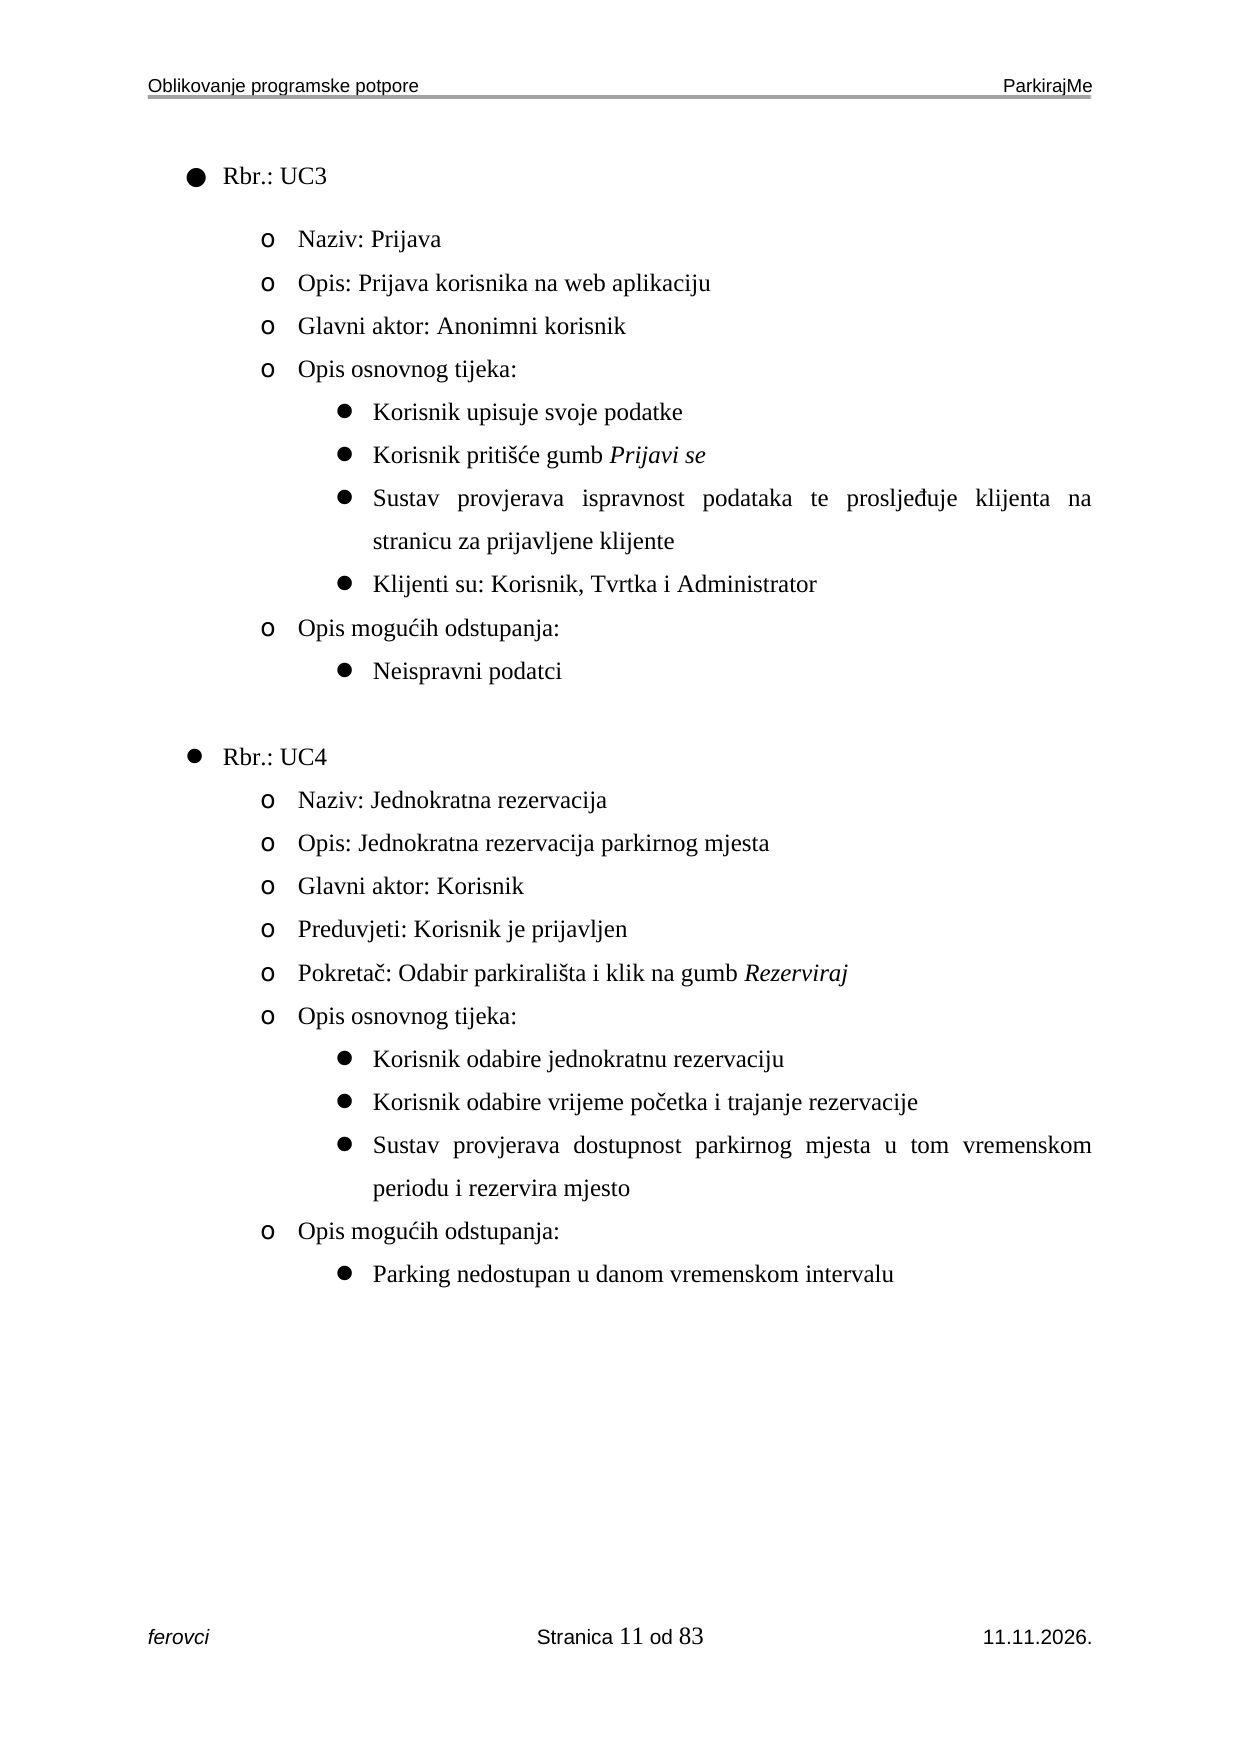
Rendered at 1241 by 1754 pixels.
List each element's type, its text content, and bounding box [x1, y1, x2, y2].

list Rbr.: UC3 [185, 148, 1093, 199]
list Opis osnovnog tijeka: [260, 354, 1093, 383]
list Glavni aktor: Anonimni korisnik [260, 311, 1093, 339]
list Rbr.: UC4 [185, 742, 1093, 771]
list Opis: Prijava korisnika na web aplikaciju [260, 268, 1093, 296]
list Korisnik odabire jednokratnu rezervaciju [335, 1044, 1093, 1073]
list Korisnik pritišće gumb Prijavi se [335, 440, 1093, 469]
list Naziv: Prijava [260, 224, 1093, 253]
list Neispravni podatci [335, 656, 1093, 684]
picture [147, 95, 1092, 99]
list Opis mogućih odstupanja: [260, 613, 1093, 641]
list Sustav provjerava ispravnost podataka te prosljeđuje klijenta na stranicu za prijavljene klijente [335, 483, 1093, 555]
list Opis osnovnog tijeka: [260, 1001, 1093, 1029]
list Opis mogućih odstupanja: [260, 1216, 1093, 1245]
list Parking nedostupan u danom vremenskom intervalu [335, 1259, 1093, 1288]
list Korisnik upisuje svoje podatke [335, 397, 1093, 426]
list Naziv: Jednokratna rezervacija [260, 785, 1093, 814]
list Sustav provjerava dostupnost parkirnog mjesta u tom vremenskom periodu i rezervira mjesto [335, 1130, 1093, 1202]
list Korisnik odabire vrijeme početka i trajanje rezervacije [335, 1087, 1093, 1116]
list Glavni aktor: Korisnik [260, 871, 1093, 900]
list Opis: Jednokratna rezervacija parkirnog mjesta [260, 828, 1093, 857]
list Preduvjeti: Korisnik je prijavljen [260, 914, 1093, 943]
list Pokretač: Odabir parkirališta i klik na gumb Rezerviraj [260, 958, 1093, 986]
list Klijenti su: Korisnik, Tvrtka i Administrator [335, 569, 1093, 598]
